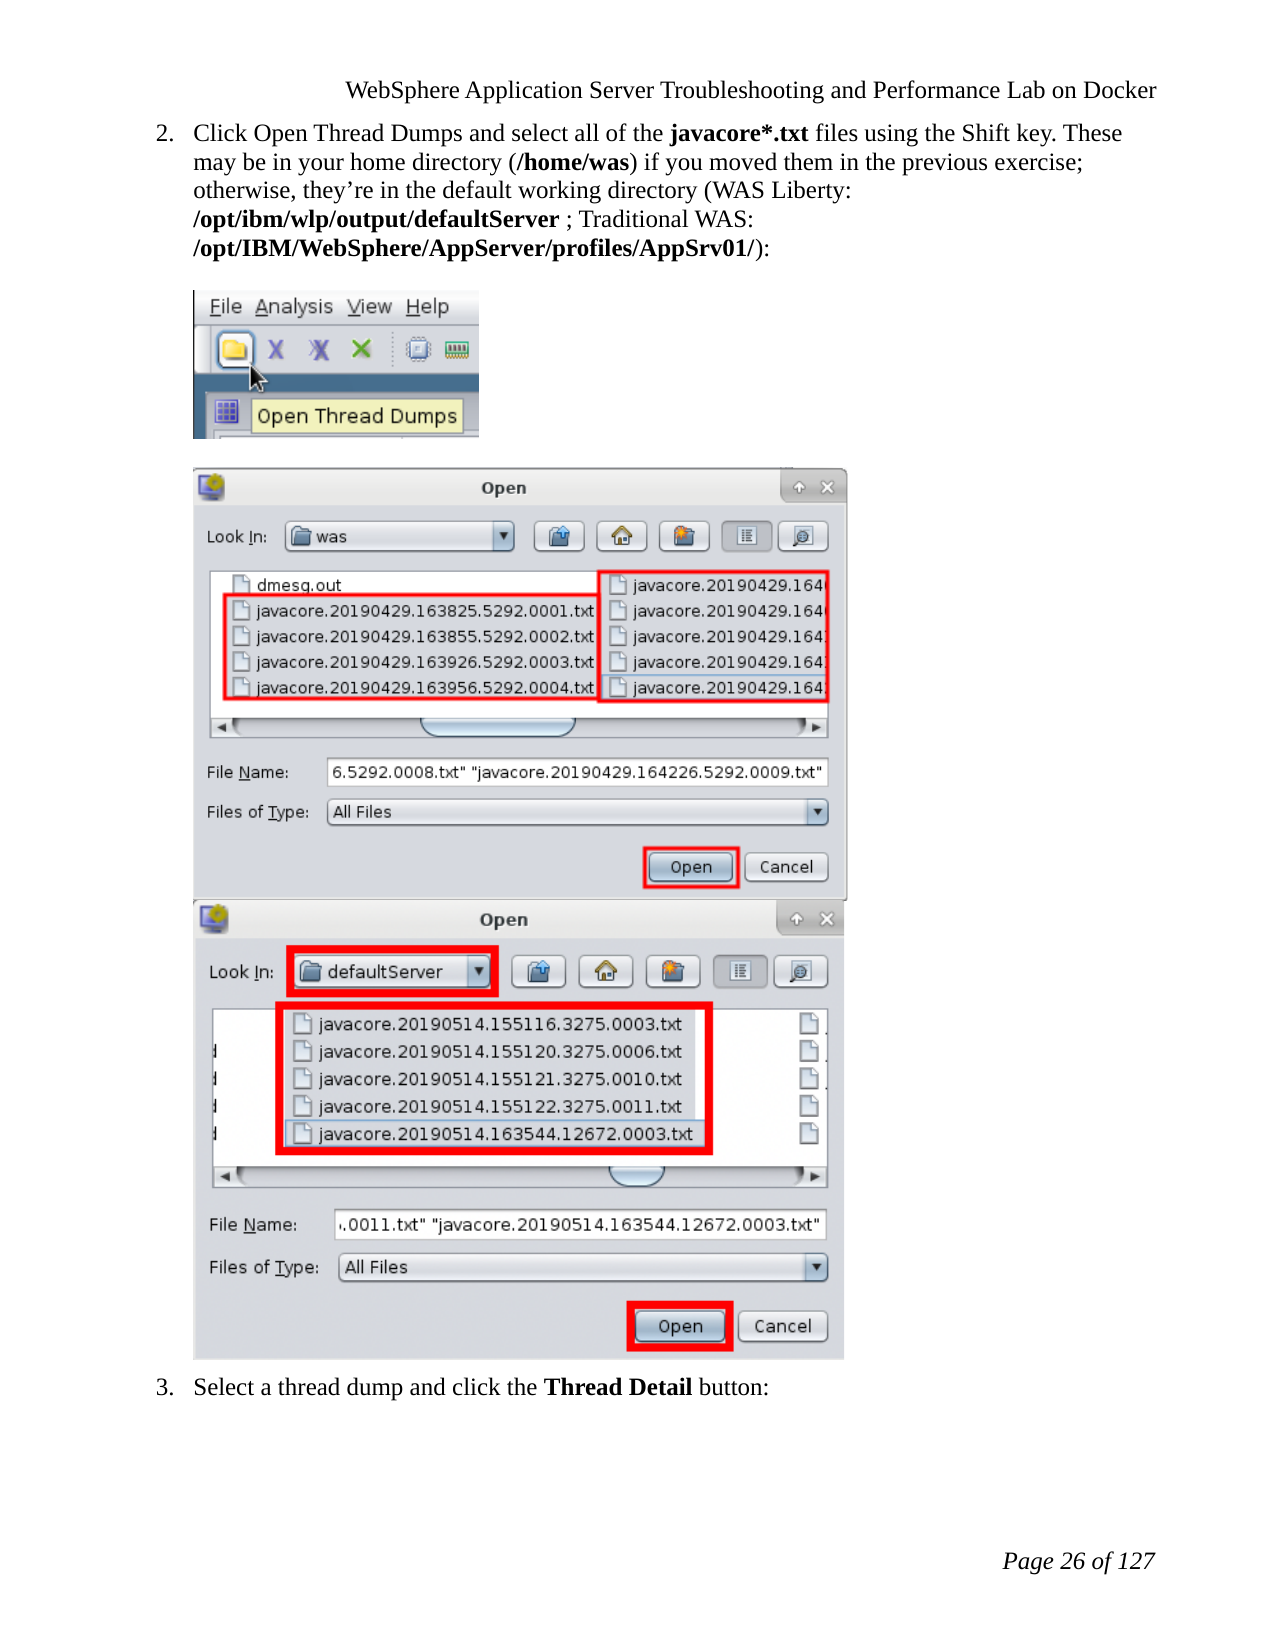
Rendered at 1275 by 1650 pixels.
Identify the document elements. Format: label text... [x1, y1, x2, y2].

picture [193, 290, 479, 439]
picture [193, 467, 848, 1360]
list Select a thread dump and click the Thread Detail button: [156, 1372, 1157, 1429]
